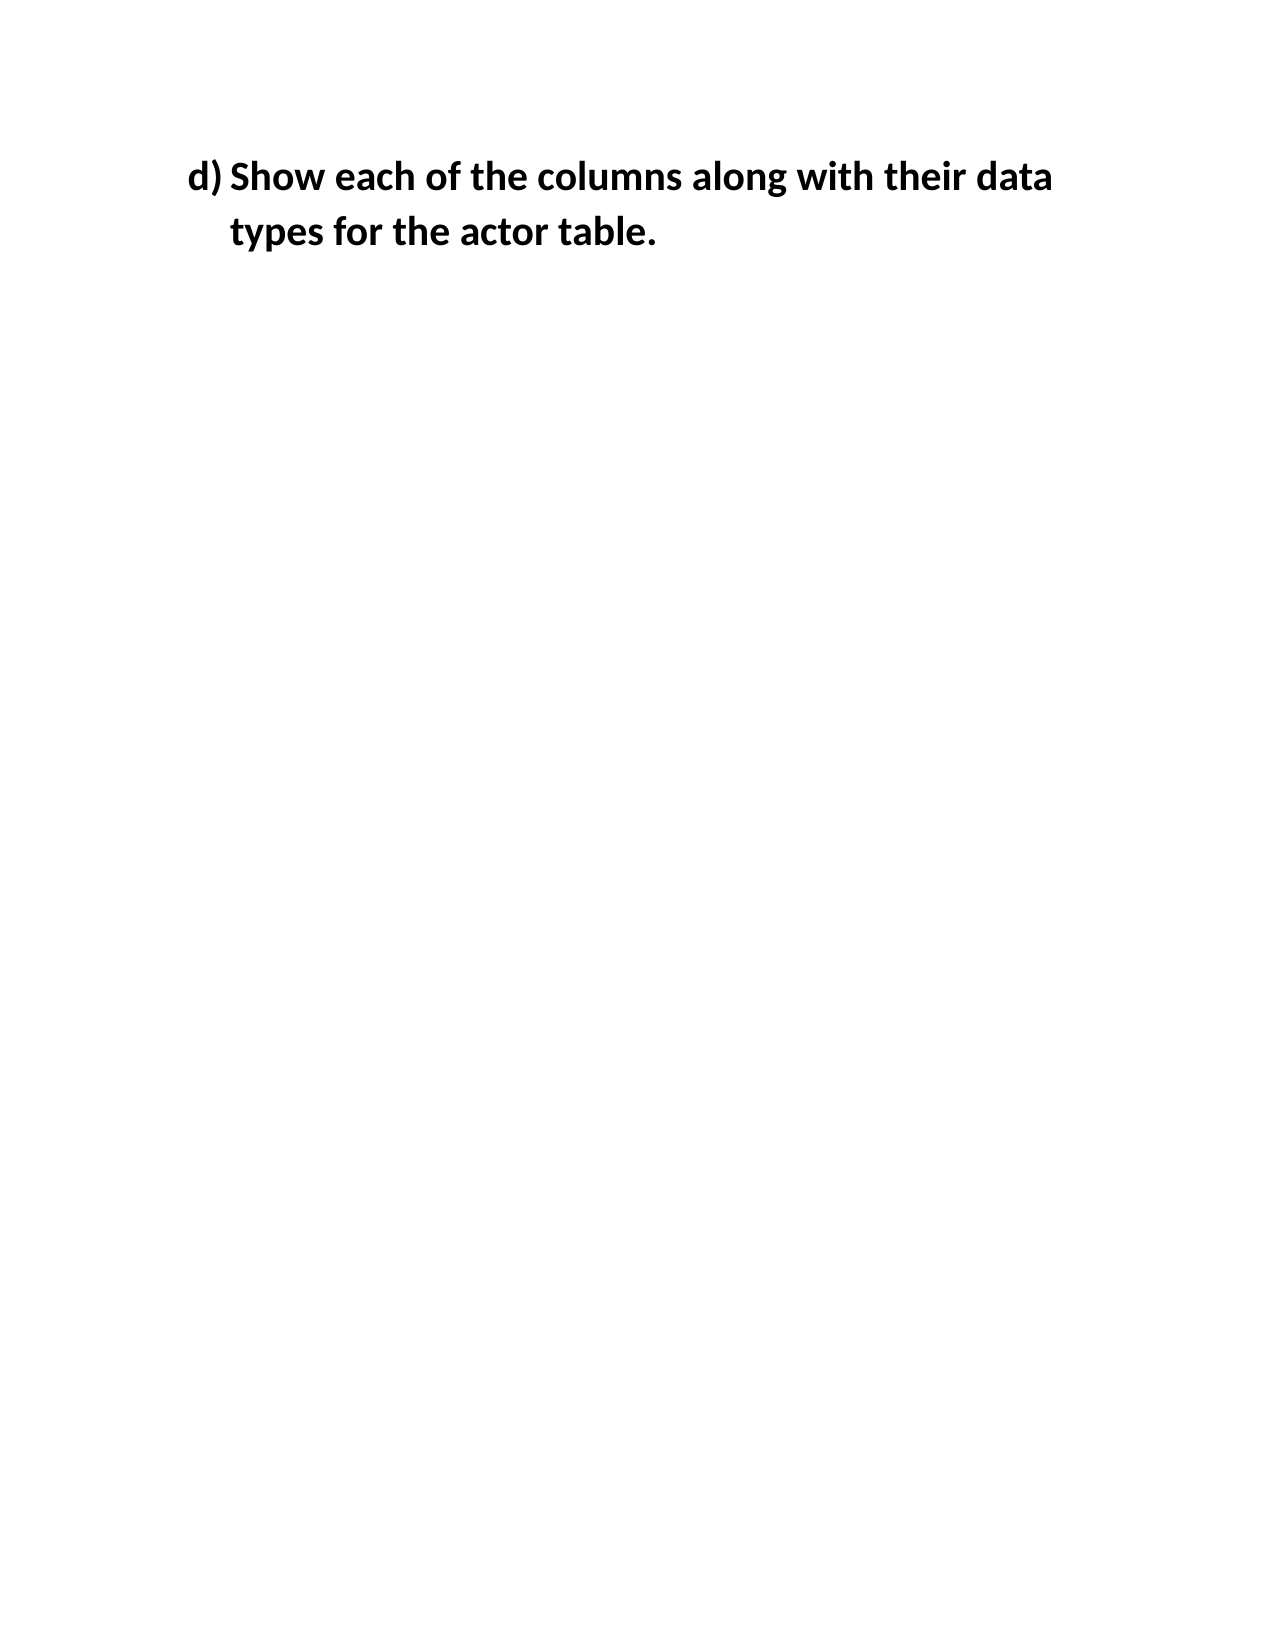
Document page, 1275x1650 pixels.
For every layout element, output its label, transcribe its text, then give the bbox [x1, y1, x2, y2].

list Show each of the columns along with their data types for the actor table. [187, 150, 1125, 256]
